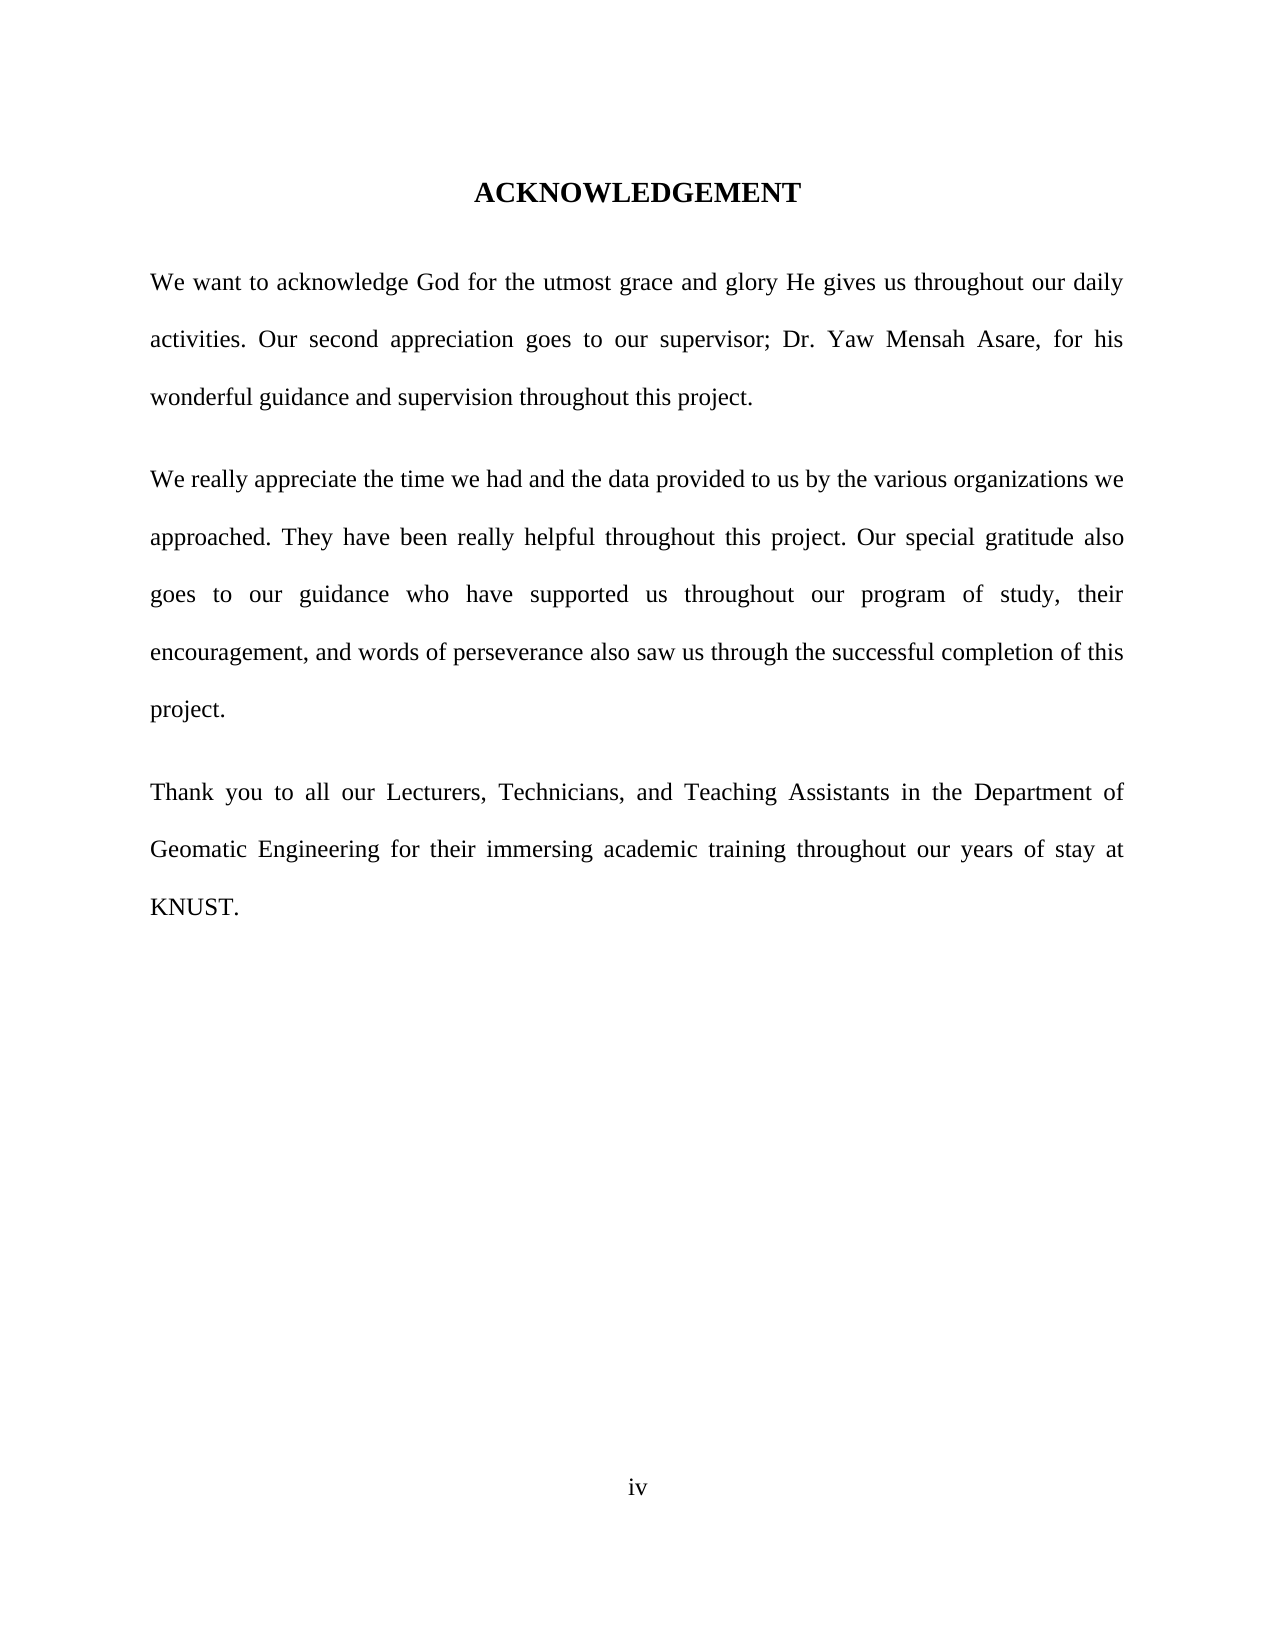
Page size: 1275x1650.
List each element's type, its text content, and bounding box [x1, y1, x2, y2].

text We want to acknowledge God for the utmost grace and glory He gives us throughout our daily activities. Our second appreciation goes to our supervisor; Dr. Yaw Mensah Asare, for his wonderful guidance and supervision throughout this project. [150, 267, 1125, 411]
subtitle ACKNOWLEDGEMENT [150, 175, 1125, 208]
text We really appreciate the time we had and the data provided to us by the various organizations we approached. They have been really helpful throughout this project. Our special gratitude also goes to our guidance who have supported us throughout our program of study, their encouragement, and words of perseverance also saw us through the successful completion of this project. [150, 464, 1125, 723]
text Thank you to all our Lecturers, Technicians, and Teaching Assistants in the Department of Geomatic Engineering for their immersing academic training throughout our years of stay at KNUST. [150, 777, 1125, 921]
